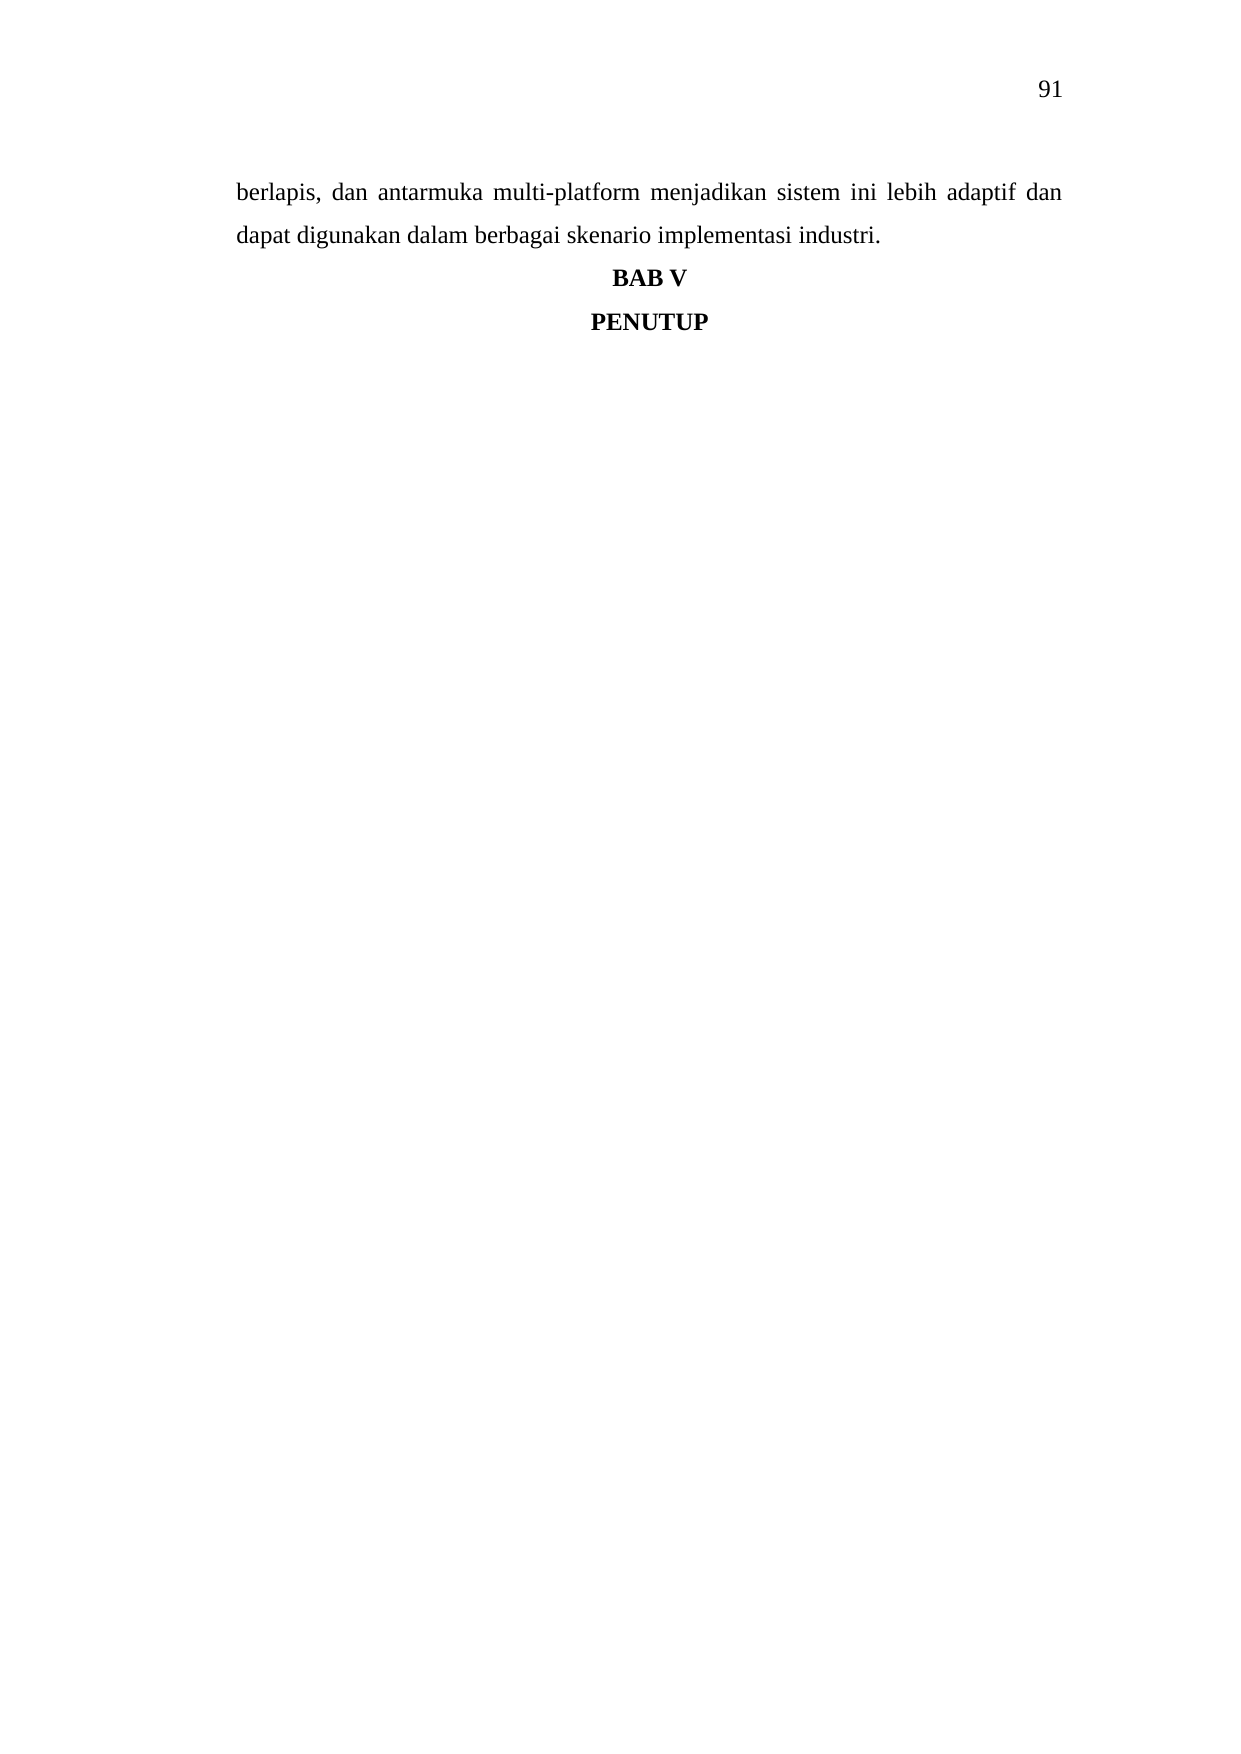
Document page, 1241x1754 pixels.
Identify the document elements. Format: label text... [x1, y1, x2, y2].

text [236, 177, 1063, 249]
text PENUTUP [236, 307, 1063, 335]
text BAB V [236, 263, 1063, 292]
